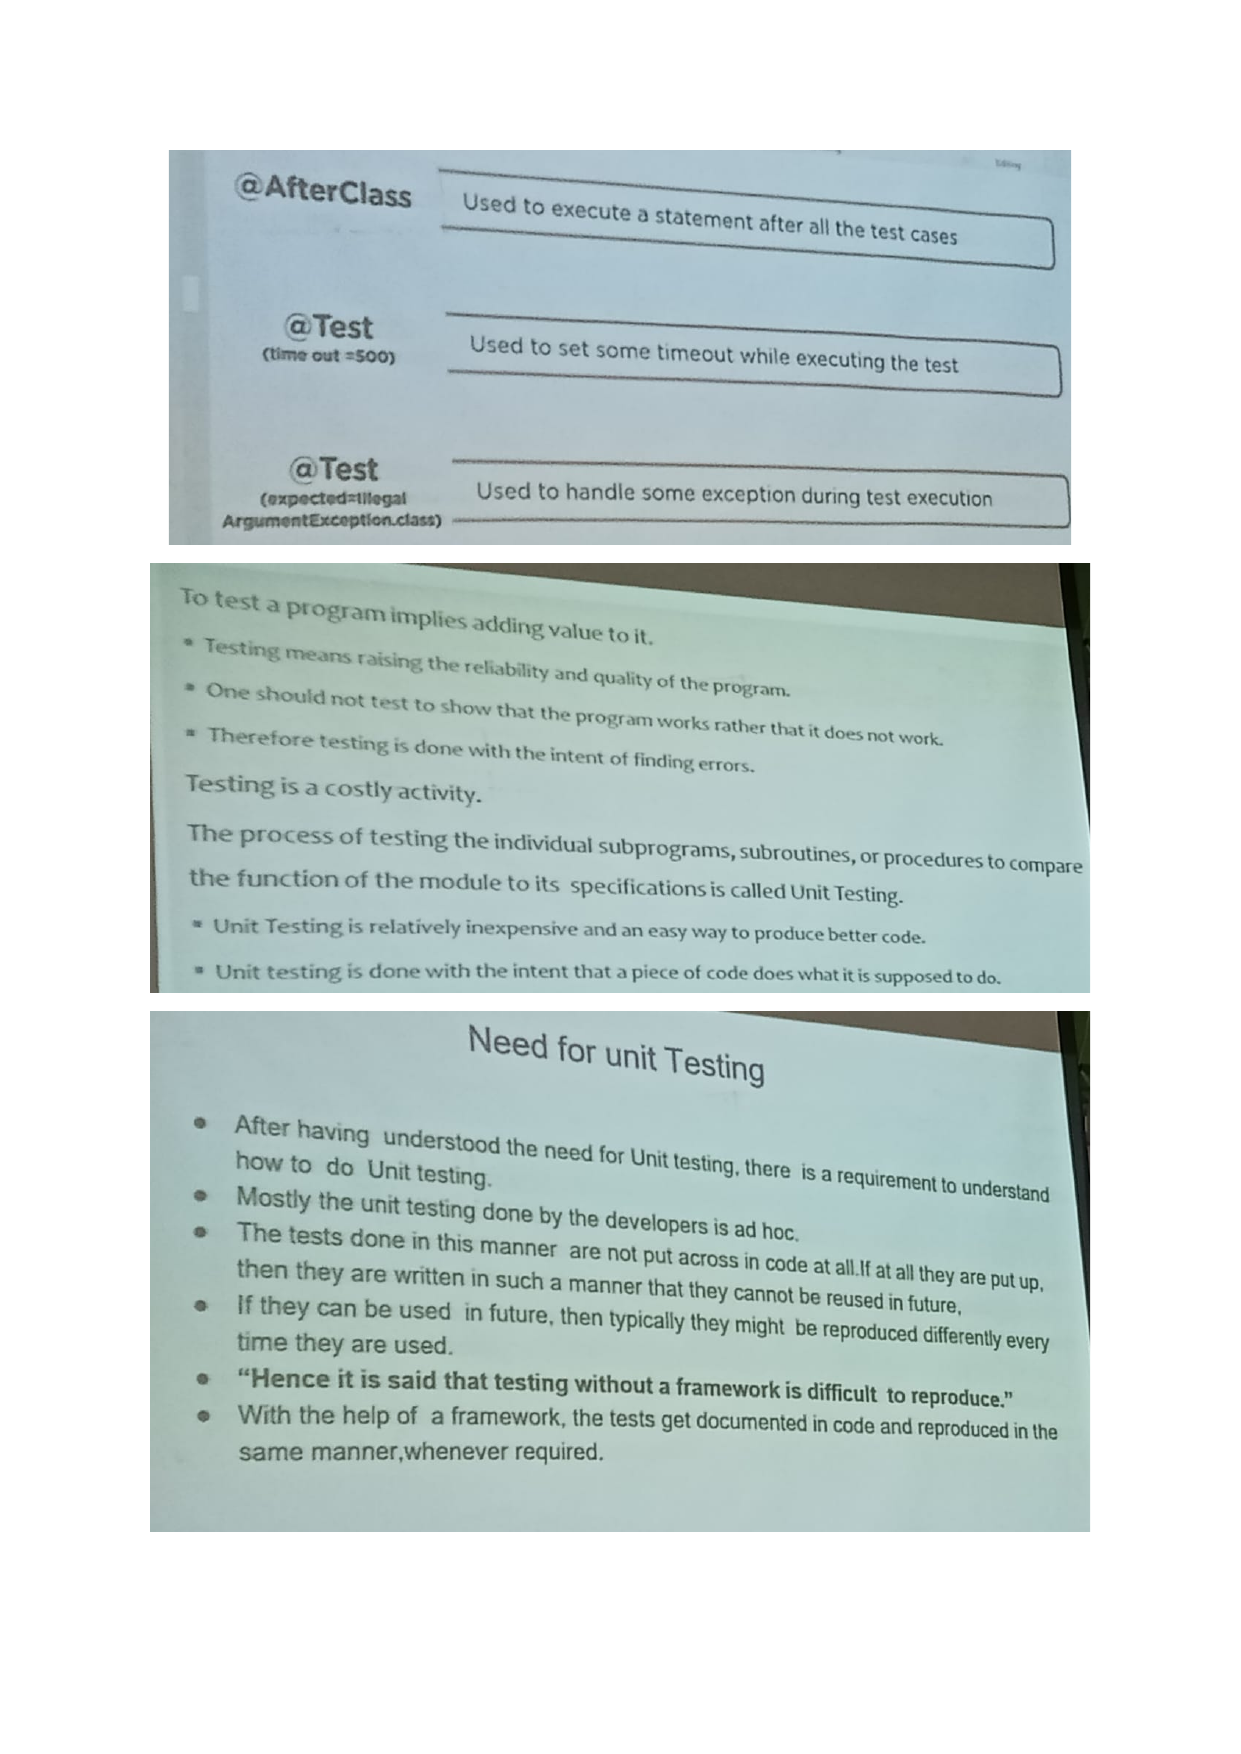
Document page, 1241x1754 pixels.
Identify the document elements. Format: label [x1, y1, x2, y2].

picture [150, 1011, 1091, 1532]
picture [150, 563, 1091, 993]
picture [168, 150, 1072, 545]
